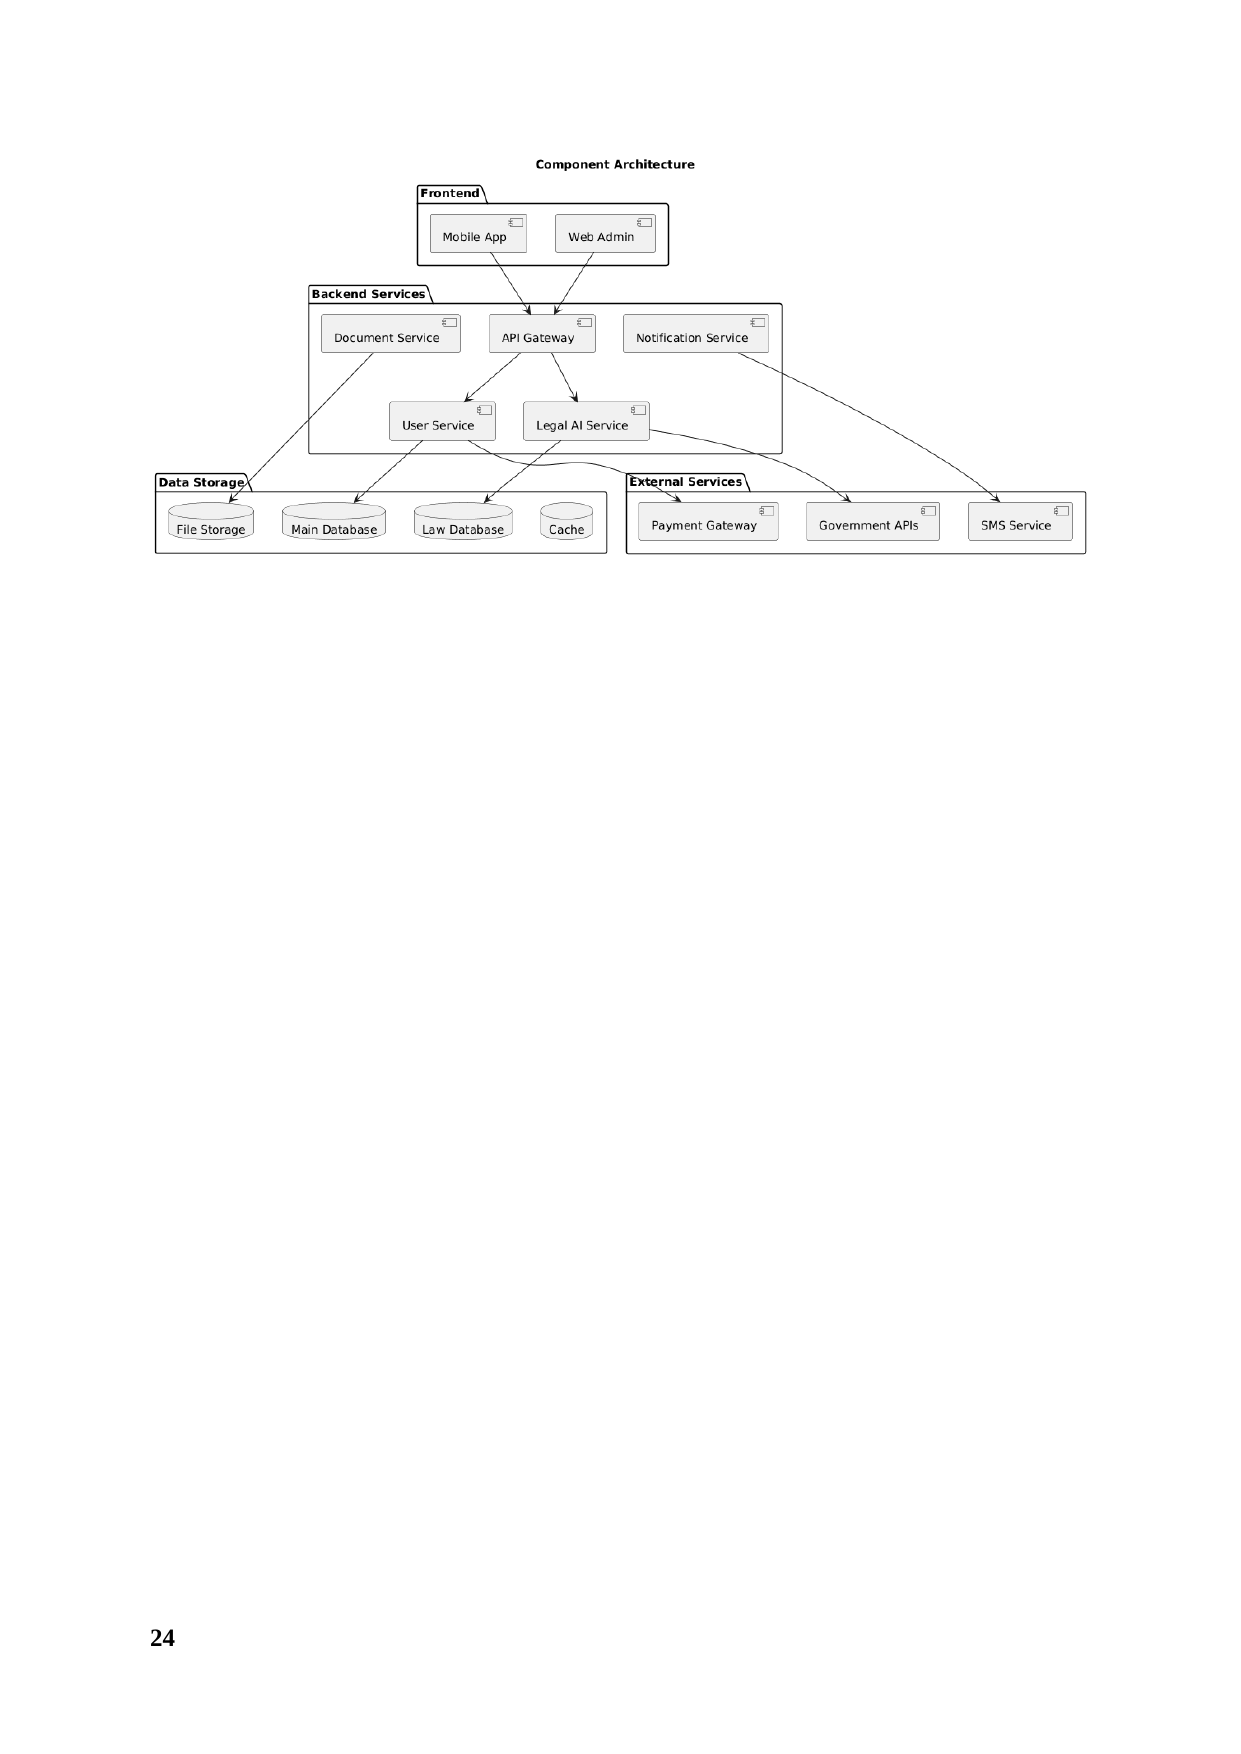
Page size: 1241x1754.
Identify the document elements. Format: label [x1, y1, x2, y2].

picture [150, 150, 1090, 558]
